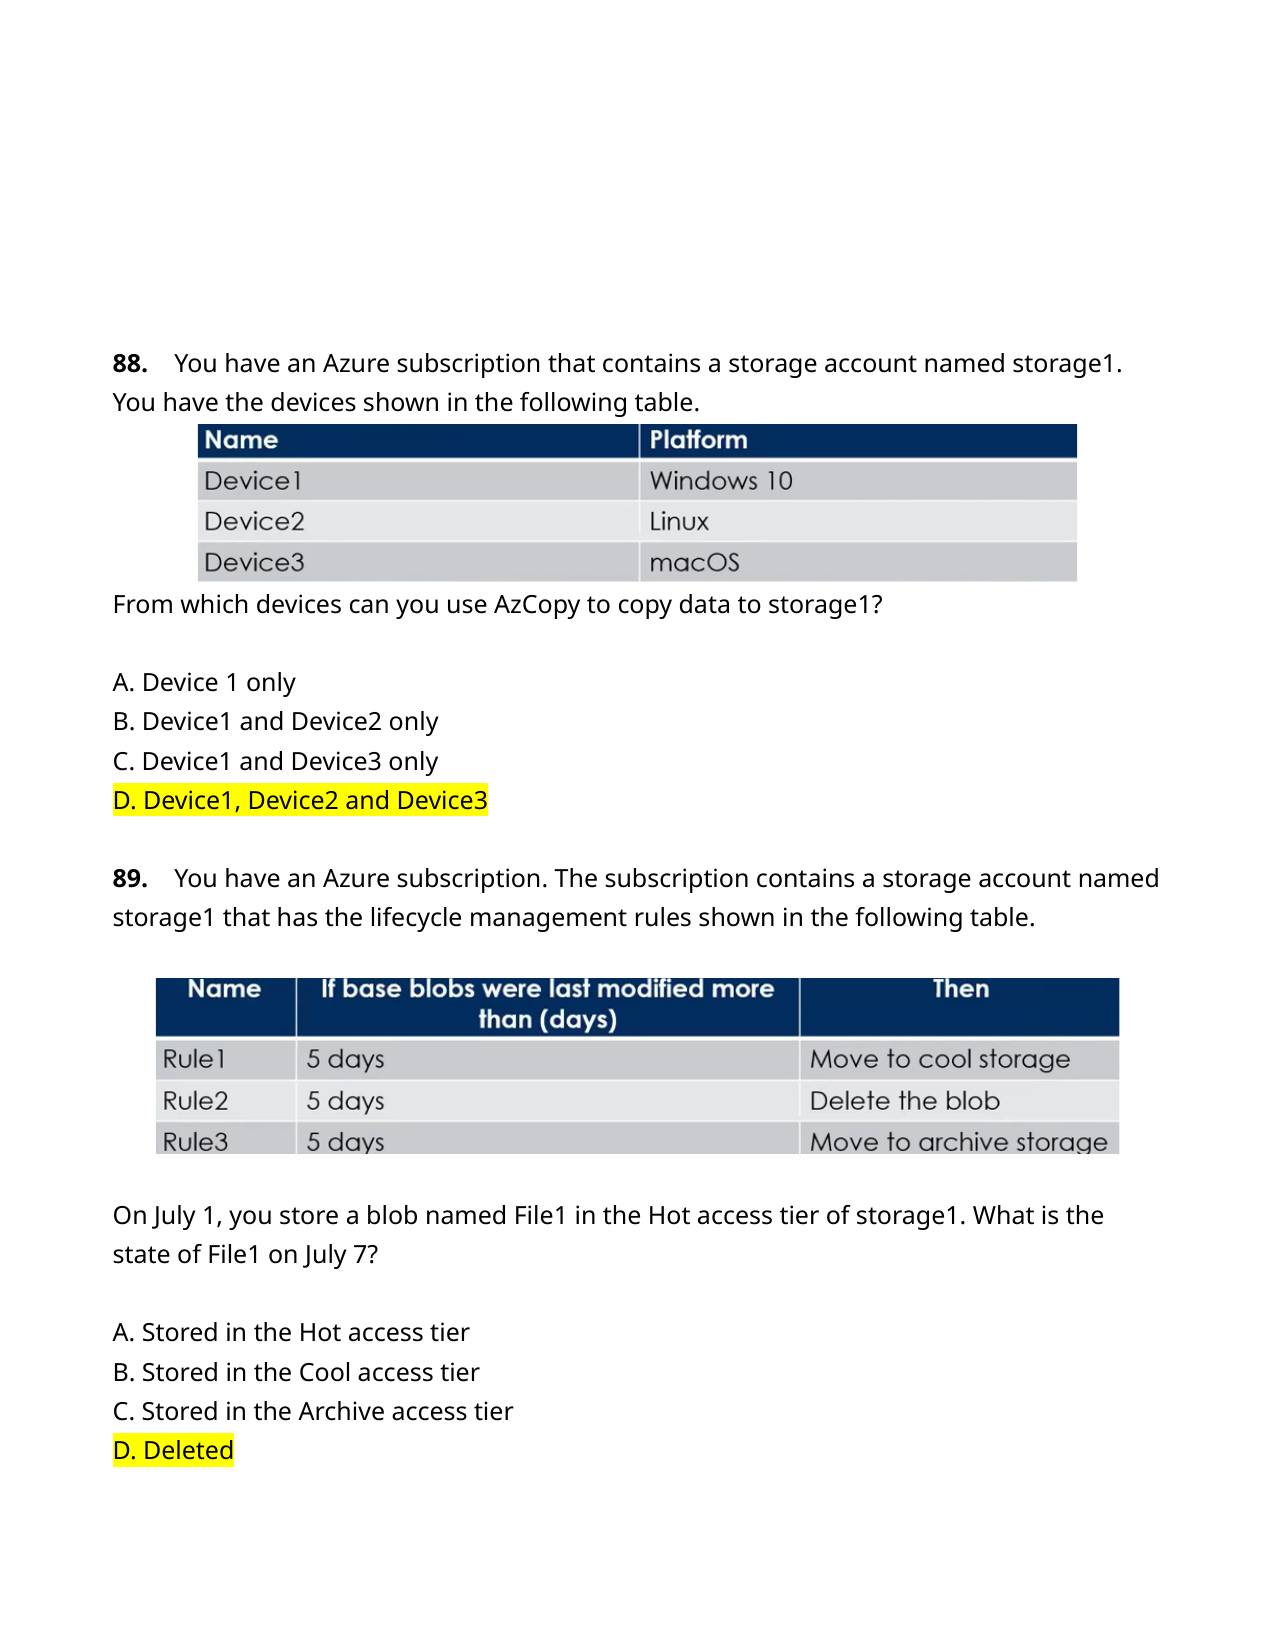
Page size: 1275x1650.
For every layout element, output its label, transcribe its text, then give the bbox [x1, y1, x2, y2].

text D. Deleted [112, 1432, 1162, 1467]
text From which devices can you use AzCopy to copy data to storage1? [112, 587, 1162, 621]
picture [155, 978, 1120, 1154]
text On July 1, you store a blob named File1 in the Hot access tier of storage1. What is the state of File1 on July 7? [112, 1197, 1162, 1271]
text C. Stored in the Archive access tier [112, 1393, 1162, 1427]
text A. Stored in the Hot access tier [112, 1315, 1162, 1349]
text B. Device1 and Device2 only [112, 704, 1162, 738]
text D. Device1, Device2 and Device3 [112, 782, 1162, 816]
text 89. You have an Azure subscription. The subscription contains a storage account named storage1 that has the lifecycle management rules shown in the following table. [112, 861, 1162, 934]
picture [197, 424, 1078, 582]
text B. Stored in the Cool access tier [112, 1354, 1162, 1388]
text 88. You have an Azure subscription that contains a storage account named storage1. You have the devices shown in the following table. [112, 346, 1162, 419]
text A. Device 1 only [112, 665, 1162, 699]
text C. Device1 and Device3 only [112, 743, 1162, 777]
